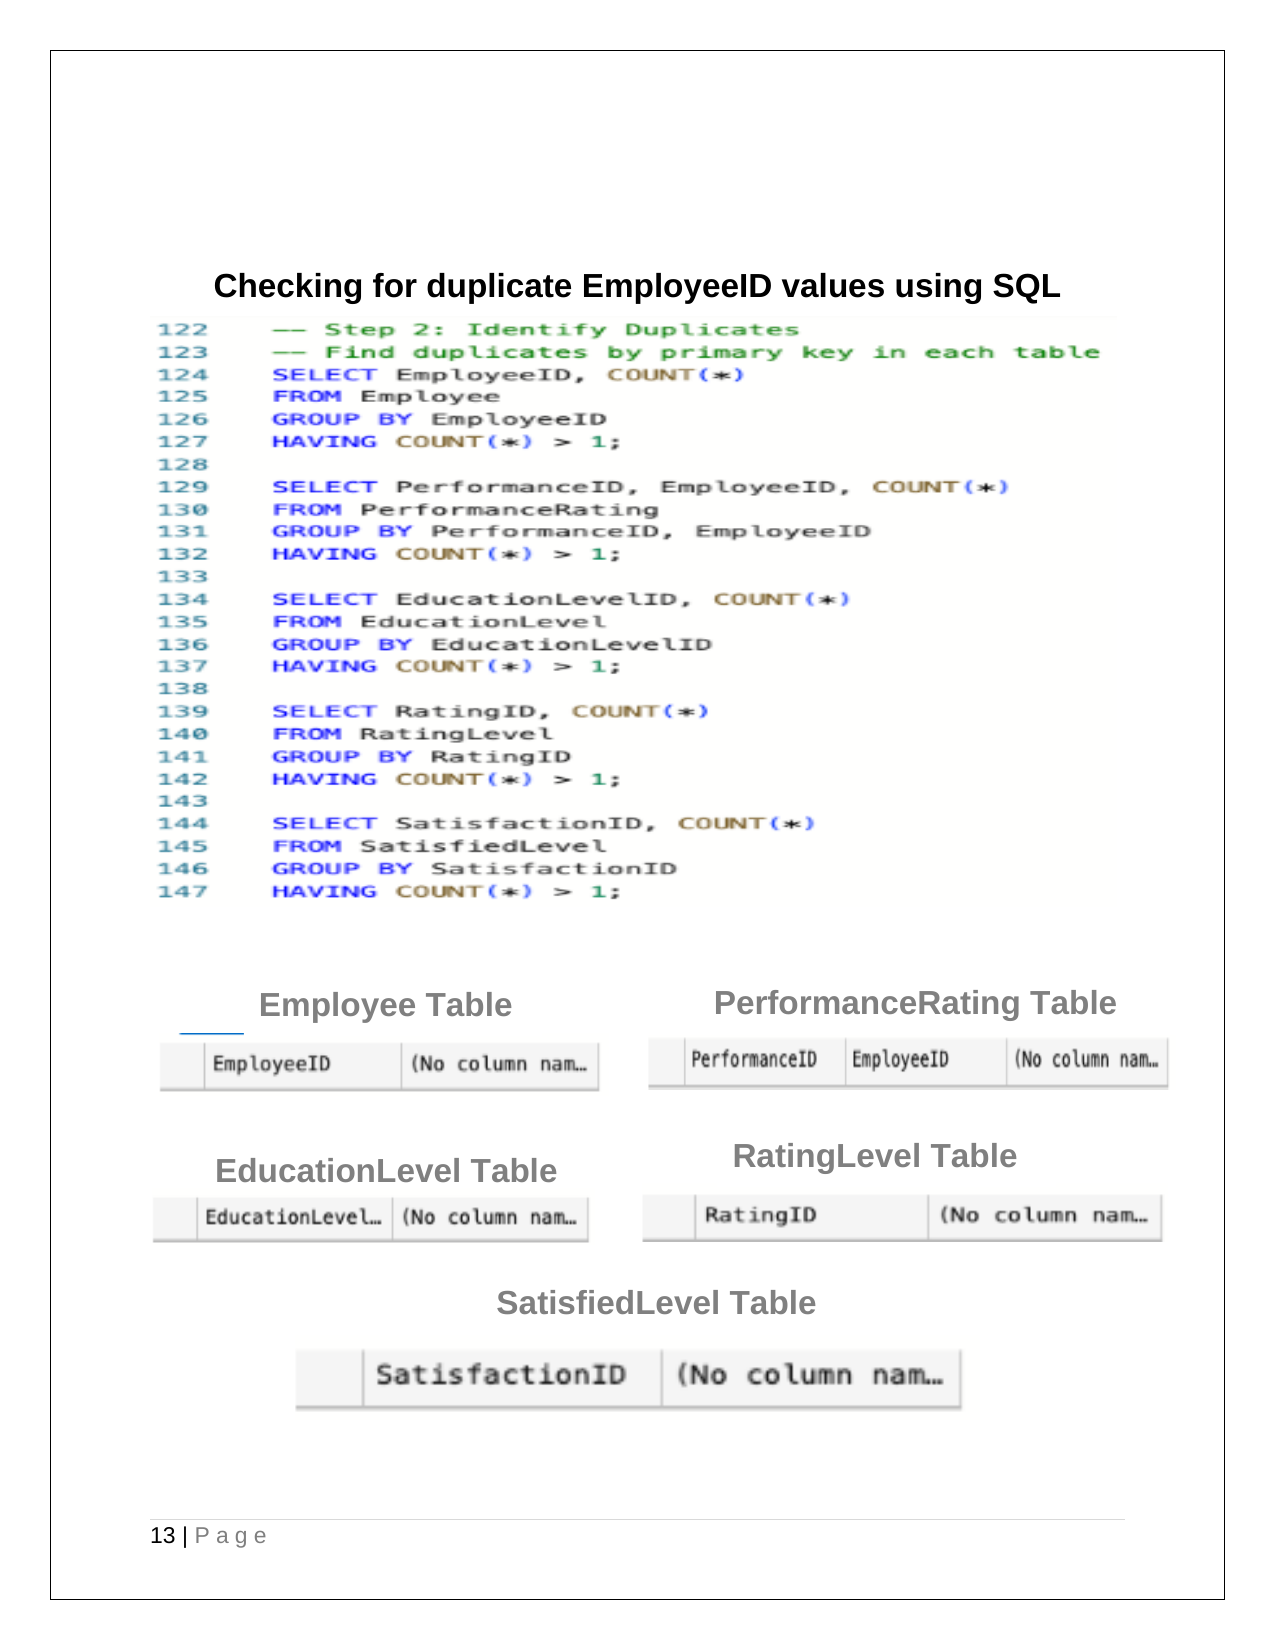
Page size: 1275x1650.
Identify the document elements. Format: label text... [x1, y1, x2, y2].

picture [294, 1335, 981, 1420]
text Checking for duplicate EmployeeID values using SQL [150, 266, 1125, 305]
picture [643, 1035, 1177, 1090]
picture [150, 1188, 596, 1245]
picture [637, 1183, 1168, 1242]
picture [150, 316, 1118, 907]
picture [150, 1033, 610, 1096]
